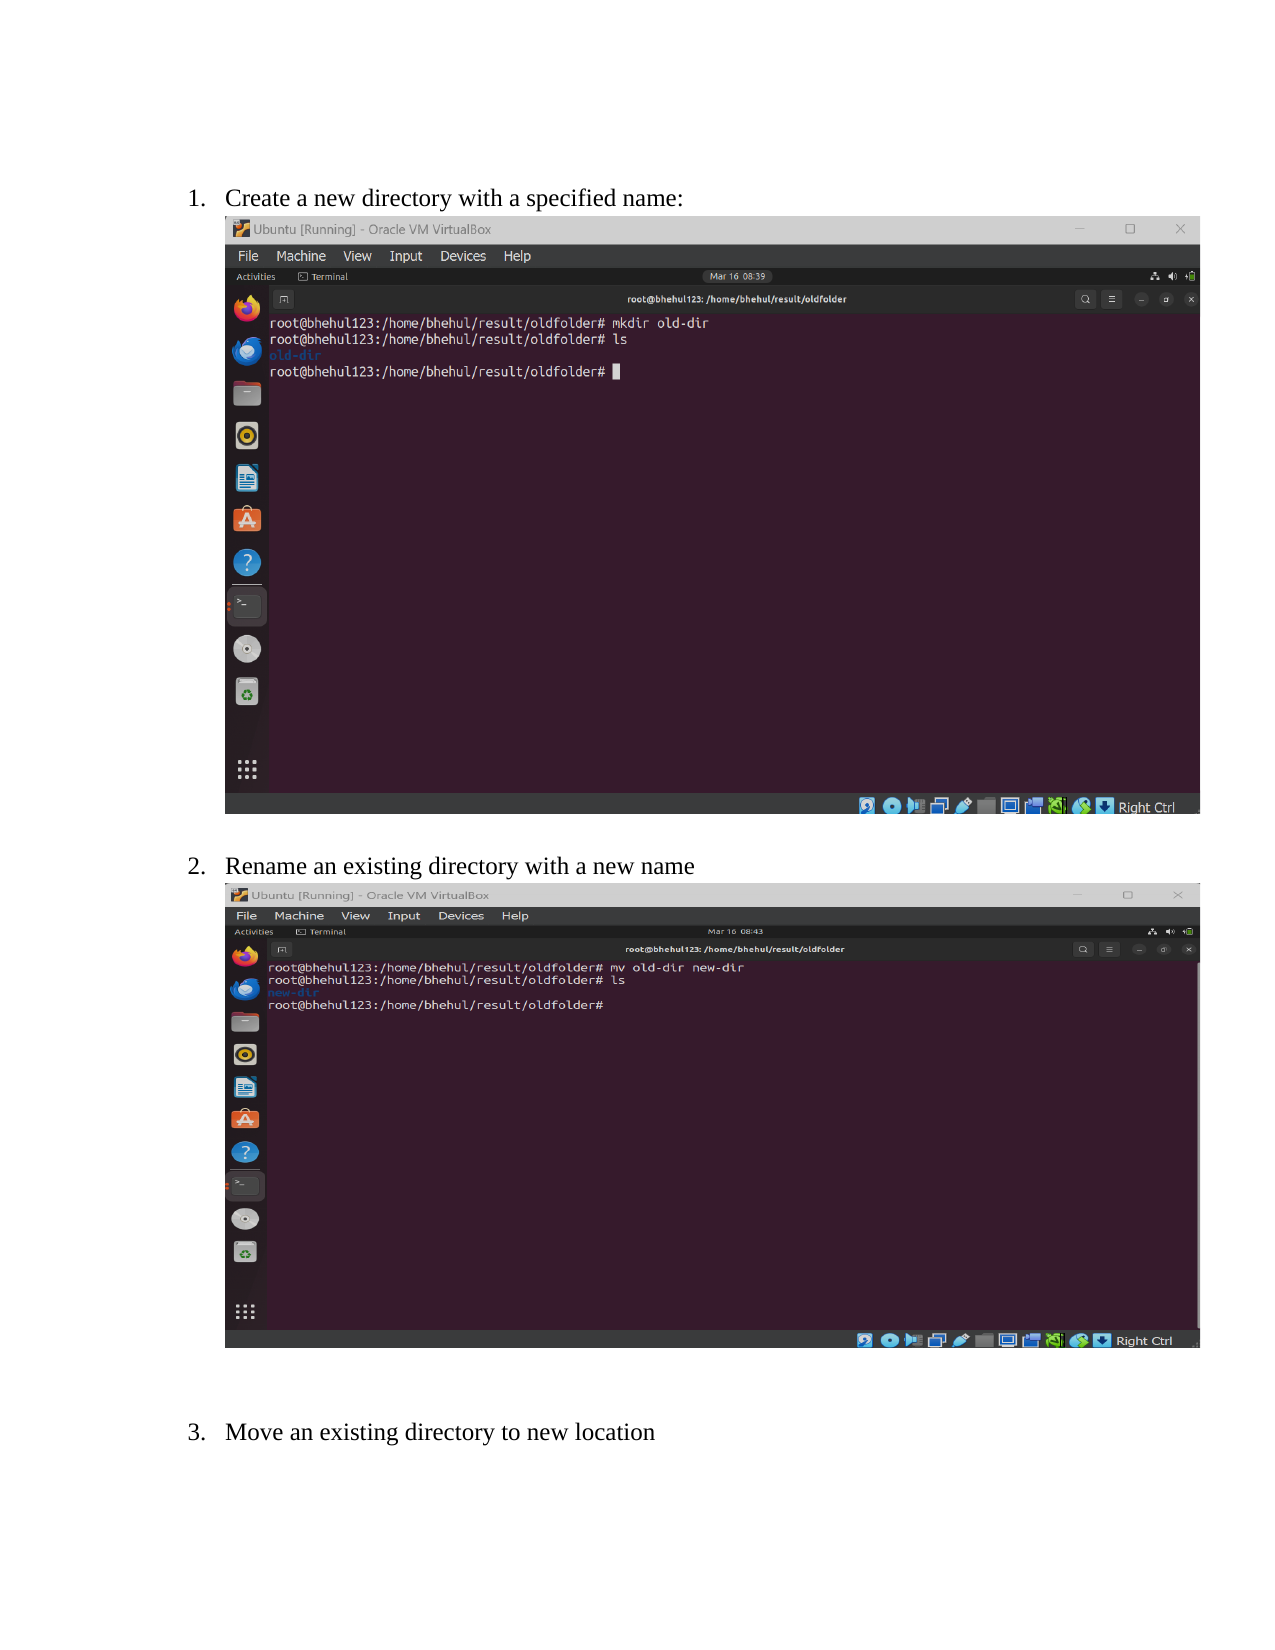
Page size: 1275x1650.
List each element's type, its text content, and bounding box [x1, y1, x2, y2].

list Create a new directory with a specified name: [187, 183, 1125, 212]
list Move an existing directory to new location [187, 1417, 1125, 1446]
picture [225, 216, 1200, 814]
list Rename an existing directory with a new name [187, 851, 1125, 879]
picture [225, 883, 1200, 1348]
